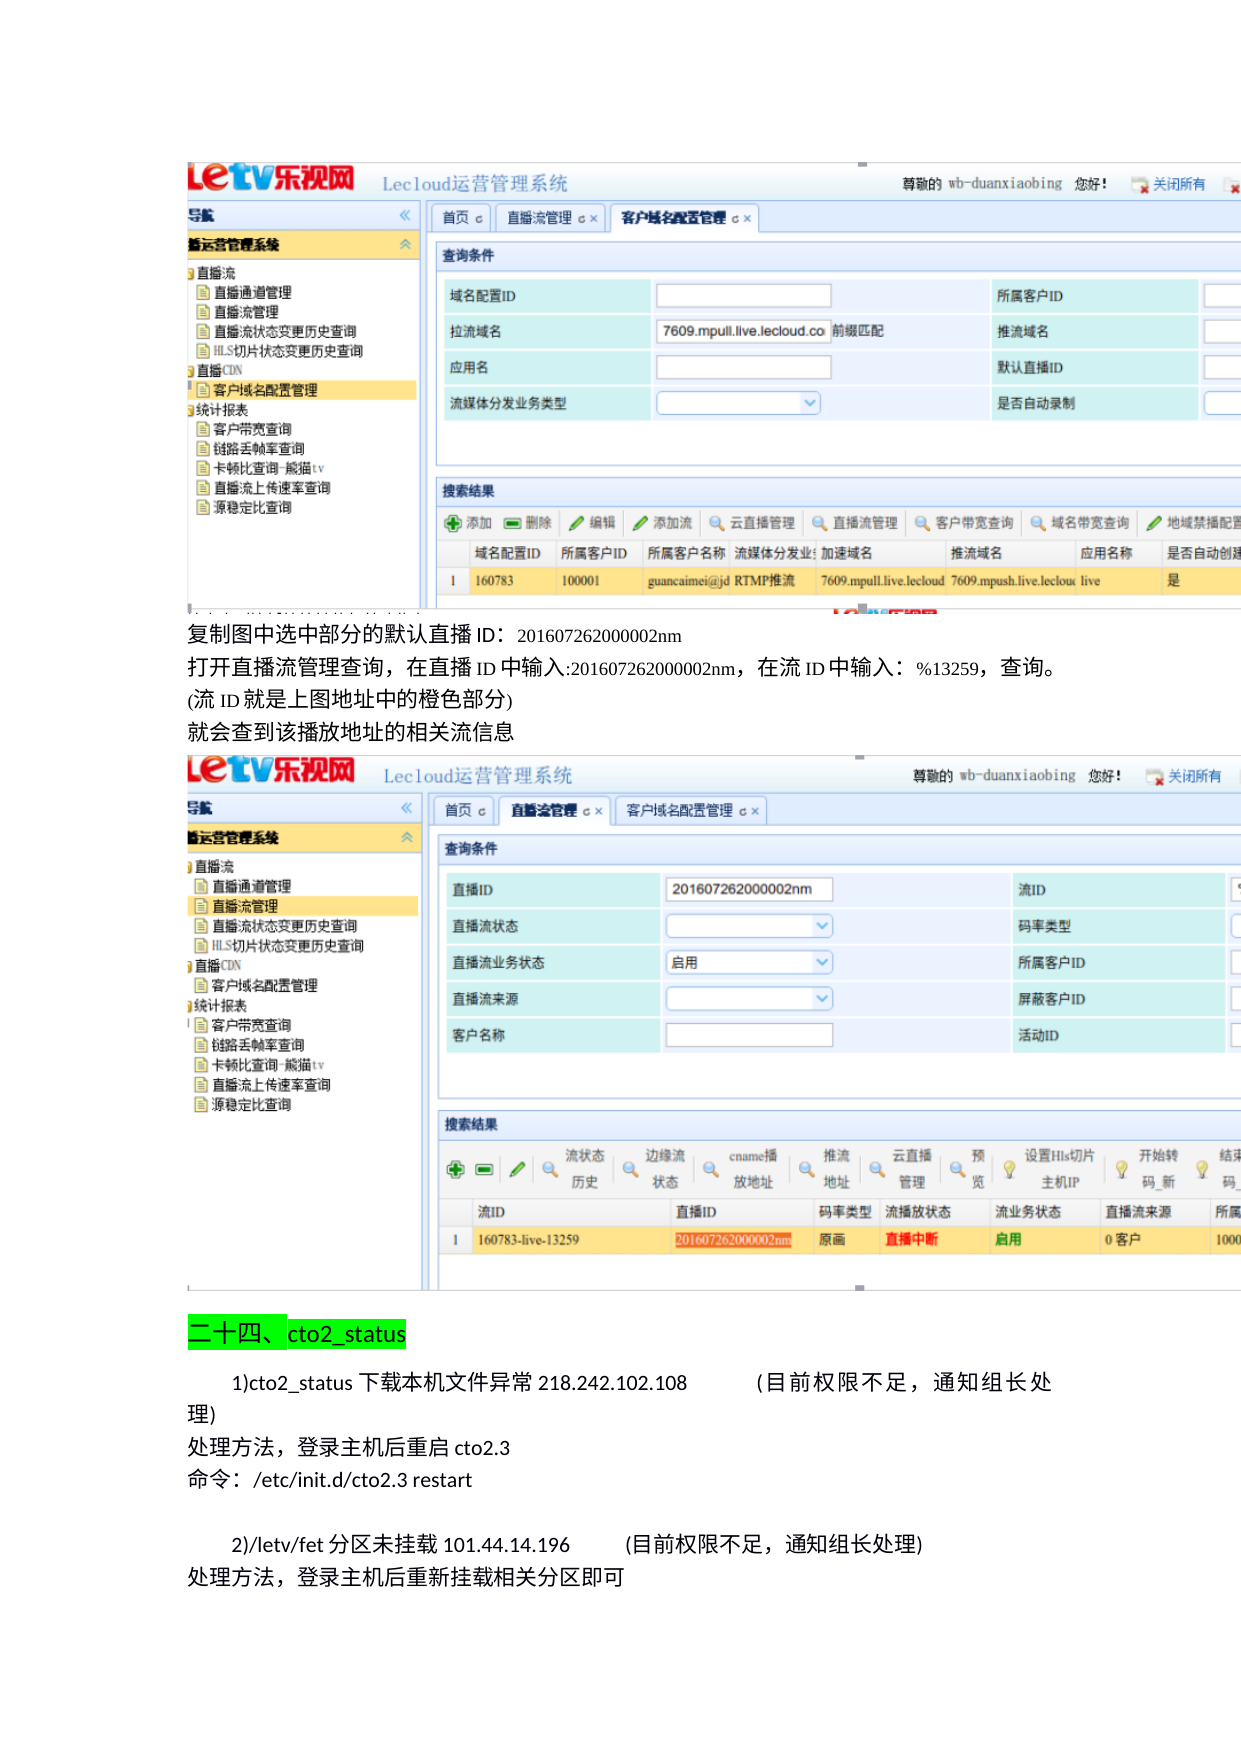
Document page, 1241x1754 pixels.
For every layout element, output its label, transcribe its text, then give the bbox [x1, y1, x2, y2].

text 复制图中选中部分的默认直播ID：201607262000002nm [187, 617, 1053, 649]
text 打开直播流管理查询，在直播ID中输入:201607262000002nm，在流ID中输入：%13259，查询。 [187, 649, 1053, 682]
text 1)cto2_status 下载本机文件异常 218.242.102.108 (目前权限不足，通知组长处理) [187, 1364, 1053, 1429]
text 2)/letv/fet分区未挂载 101.44.14.196 (目前权限不足，通知组长处理) [187, 1527, 1053, 1559]
text (流ID就是上图地址中的橙色部分) [187, 682, 1053, 714]
picture [187, 755, 1241, 1291]
text 二十四、cto2_status [187, 1299, 1053, 1364]
text 处理方法，登录主机后重新挂载相关分区即可 [187, 1559, 1053, 1592]
text 命令：/etc/init.d/cto2.3 restart [187, 1462, 1053, 1494]
text 处理方法，登录主机后重启cto2.3 [187, 1429, 1053, 1462]
picture [187, 162, 1241, 614]
text 就会查到该播放地址的相关流信息 [187, 714, 1053, 747]
